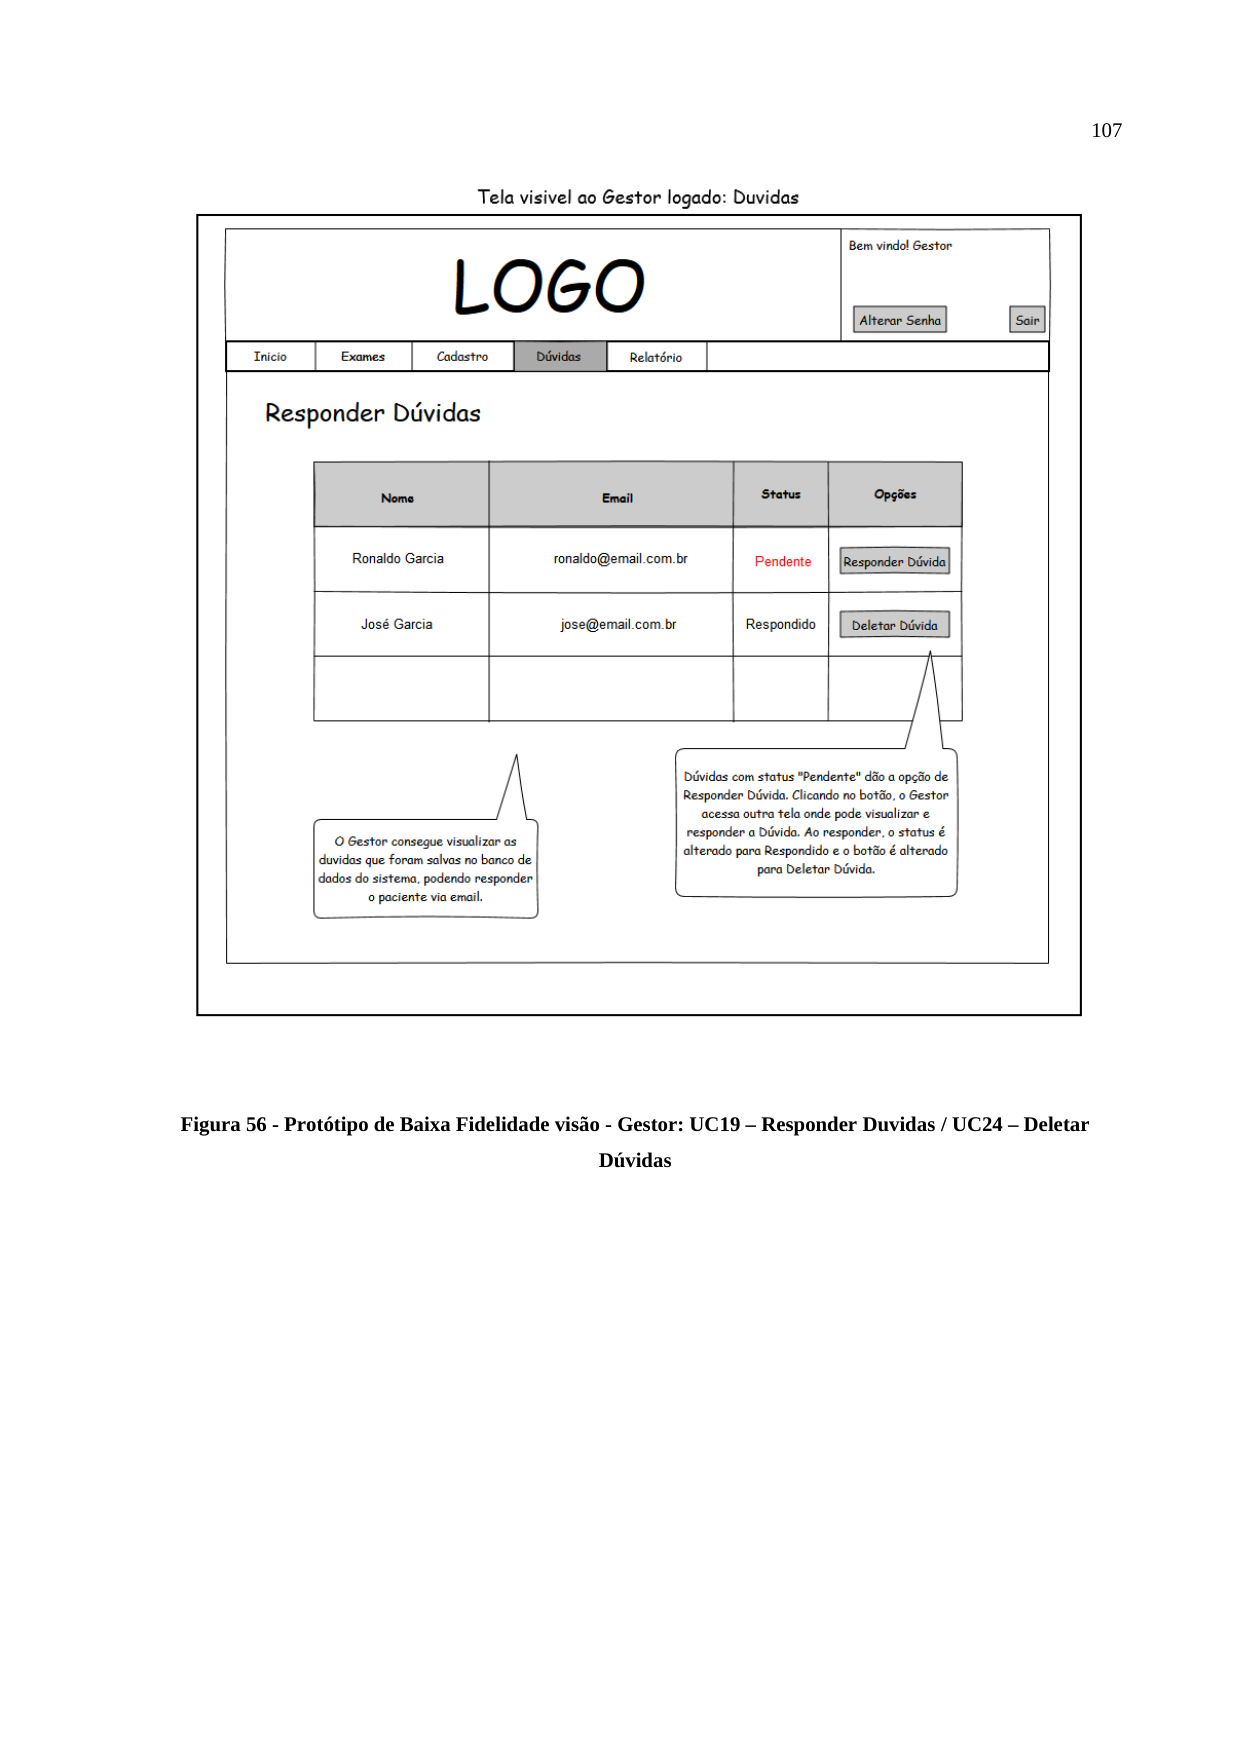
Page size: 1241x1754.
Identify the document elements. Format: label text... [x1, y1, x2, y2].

picture [147, 177, 1122, 1085]
